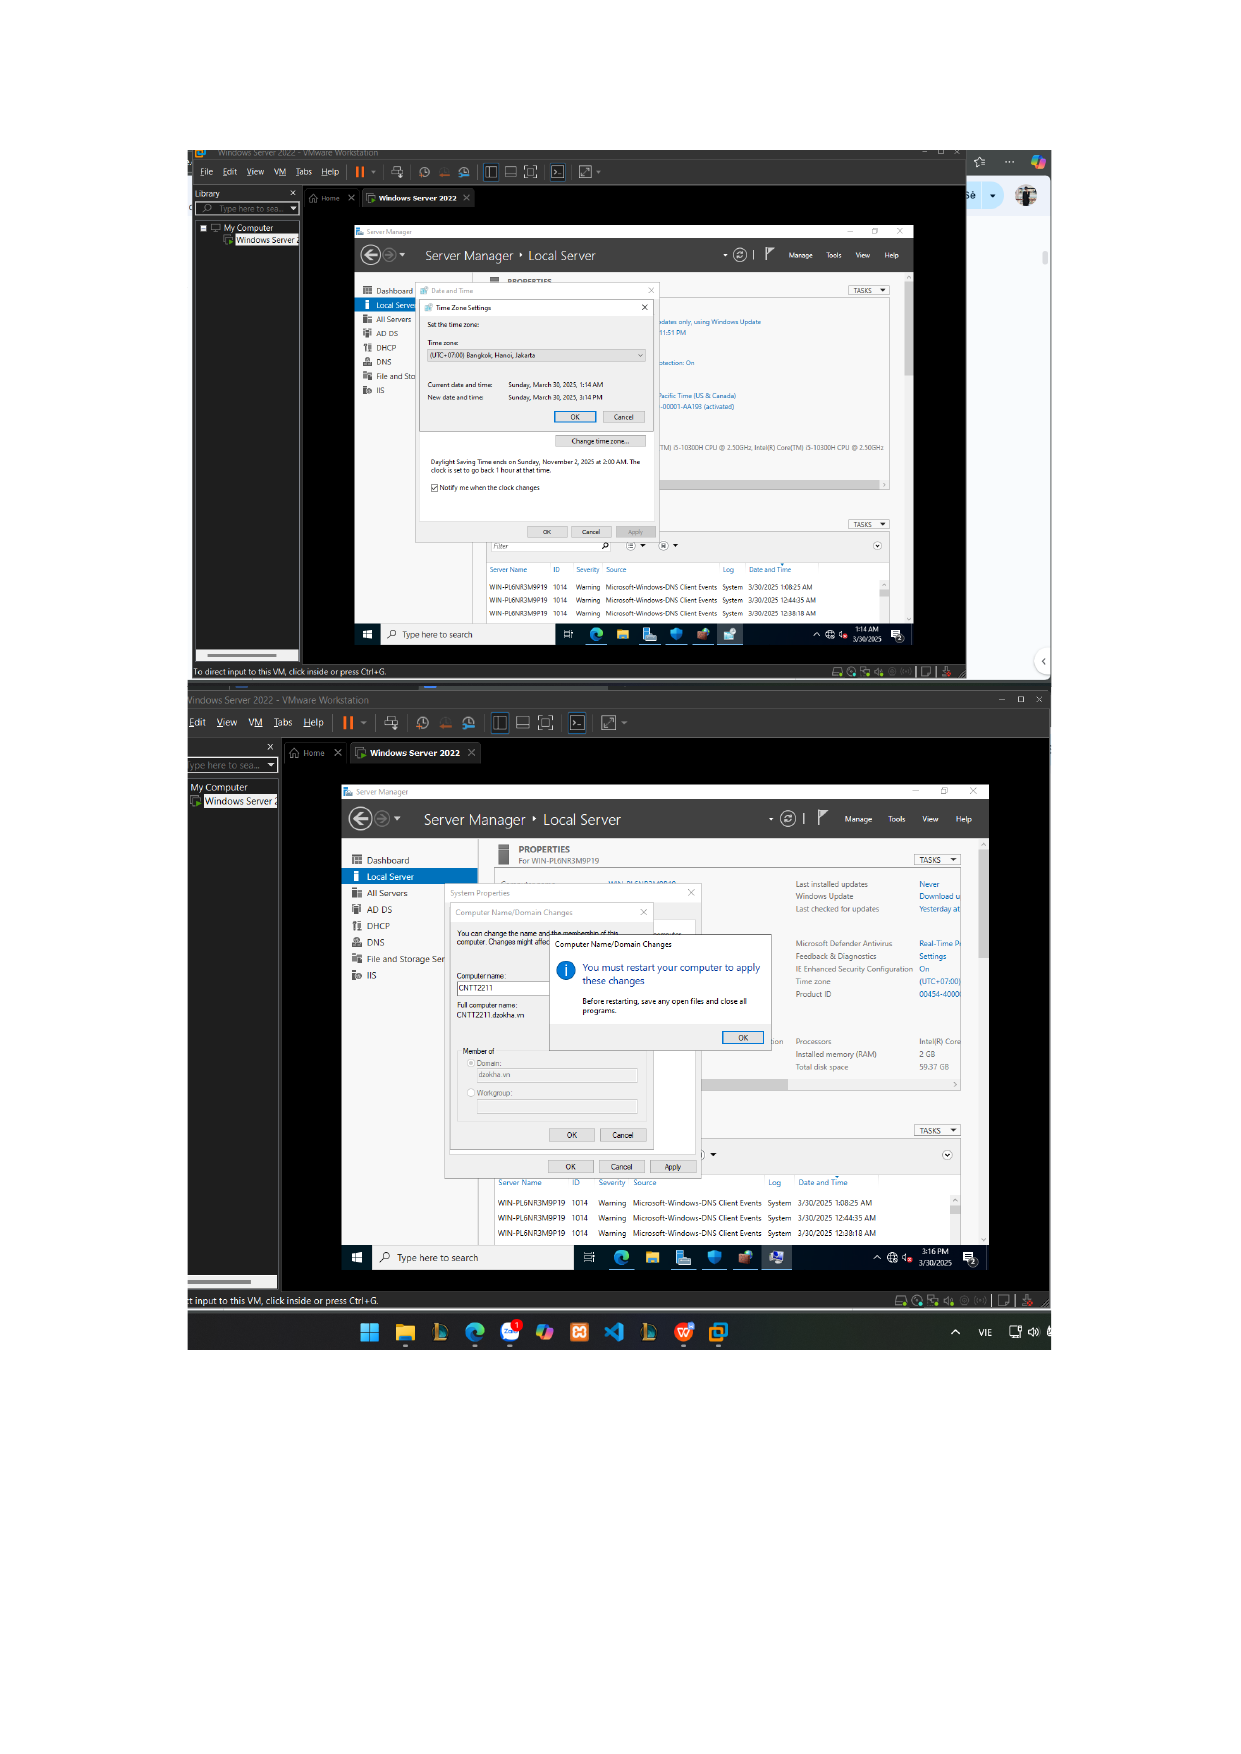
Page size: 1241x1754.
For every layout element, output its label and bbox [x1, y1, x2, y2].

picture [187, 150, 1052, 1350]
